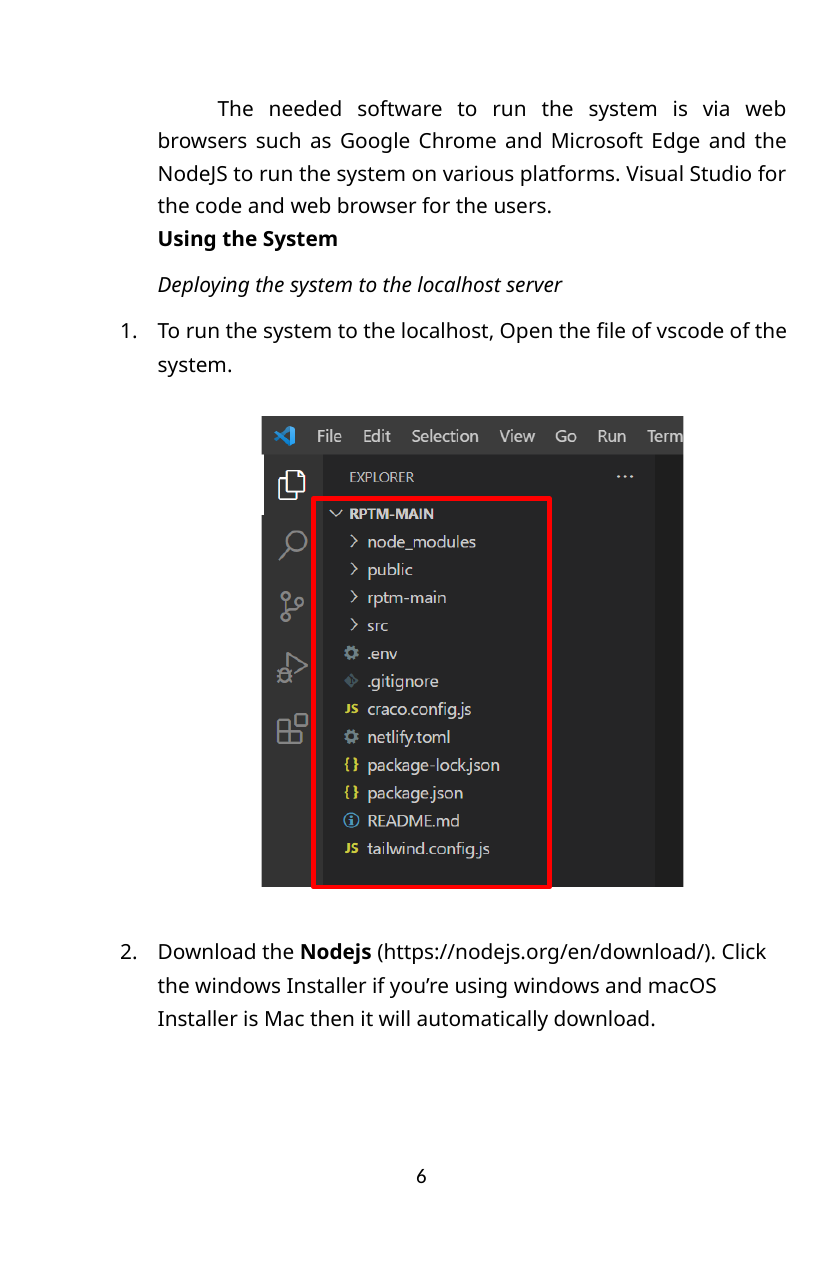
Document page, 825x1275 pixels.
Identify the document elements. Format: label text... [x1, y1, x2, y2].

picture [261, 416, 684, 887]
text The needed software to run the system is via web browsers such as Google Chrome and Microsoft Edge and the NodeJS to run the system on various platforms. Visual Studio for the code and web browser for the users. [157, 94, 787, 220]
text Using the System [157, 224, 787, 253]
list To run the system to the localhost, Open the file of vscode of the system. [120, 316, 787, 378]
picture [316, 501, 547, 885]
text Deploying the system to the localhost server [157, 270, 787, 299]
list Download the Nodejs (https://nodejs.org/en/download/). Click the windows Installer if you’re using windows and macOS Installer is Mac then it will automatically download. [120, 937, 787, 1033]
